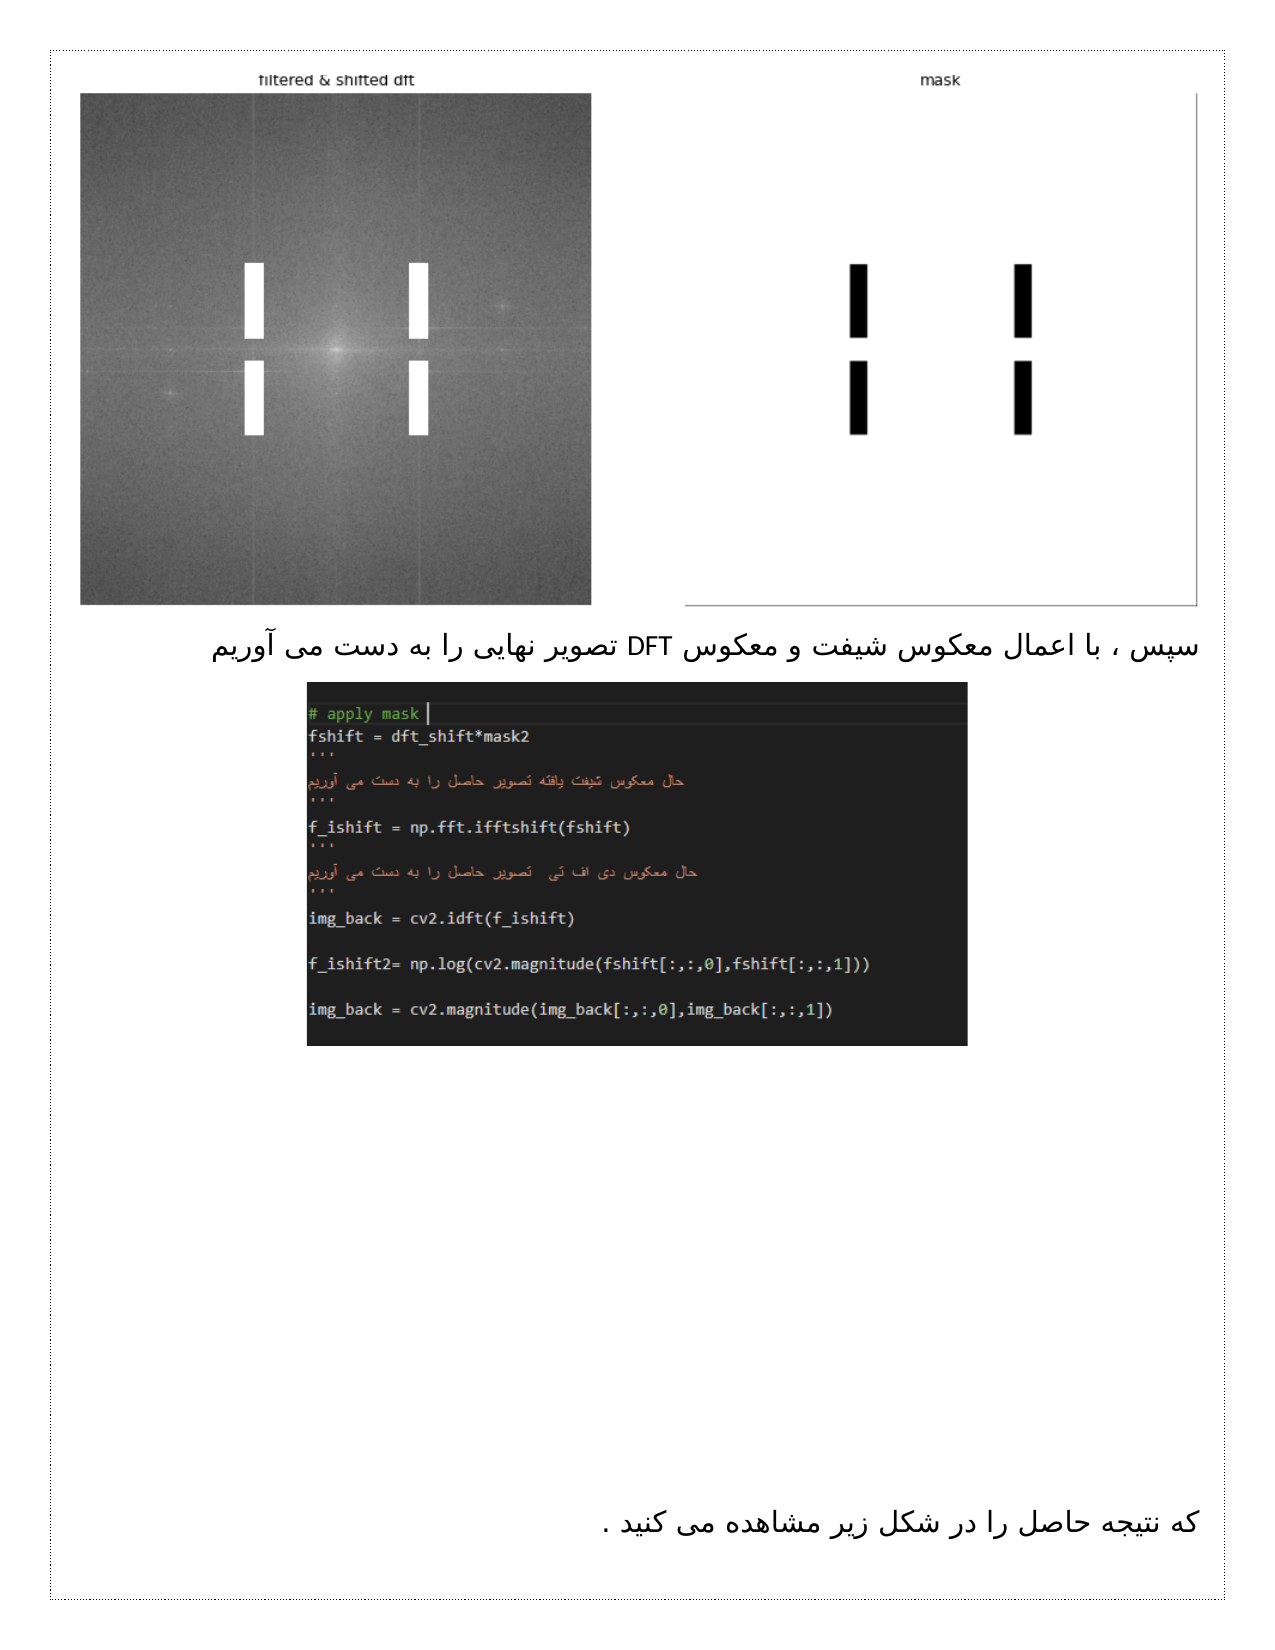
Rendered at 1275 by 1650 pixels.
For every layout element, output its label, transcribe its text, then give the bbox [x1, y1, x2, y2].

picture [306, 682, 968, 1046]
picture [75, 75, 1200, 609]
text که نتیجه حاصل را در شکل زیر مشاهده می کنید . [75, 1506, 1200, 1539]
text سپس ، با اعمال معکوس شیفت و معکوس DFT تصویر نهایی را به دست می آوریم [75, 627, 1200, 663]
